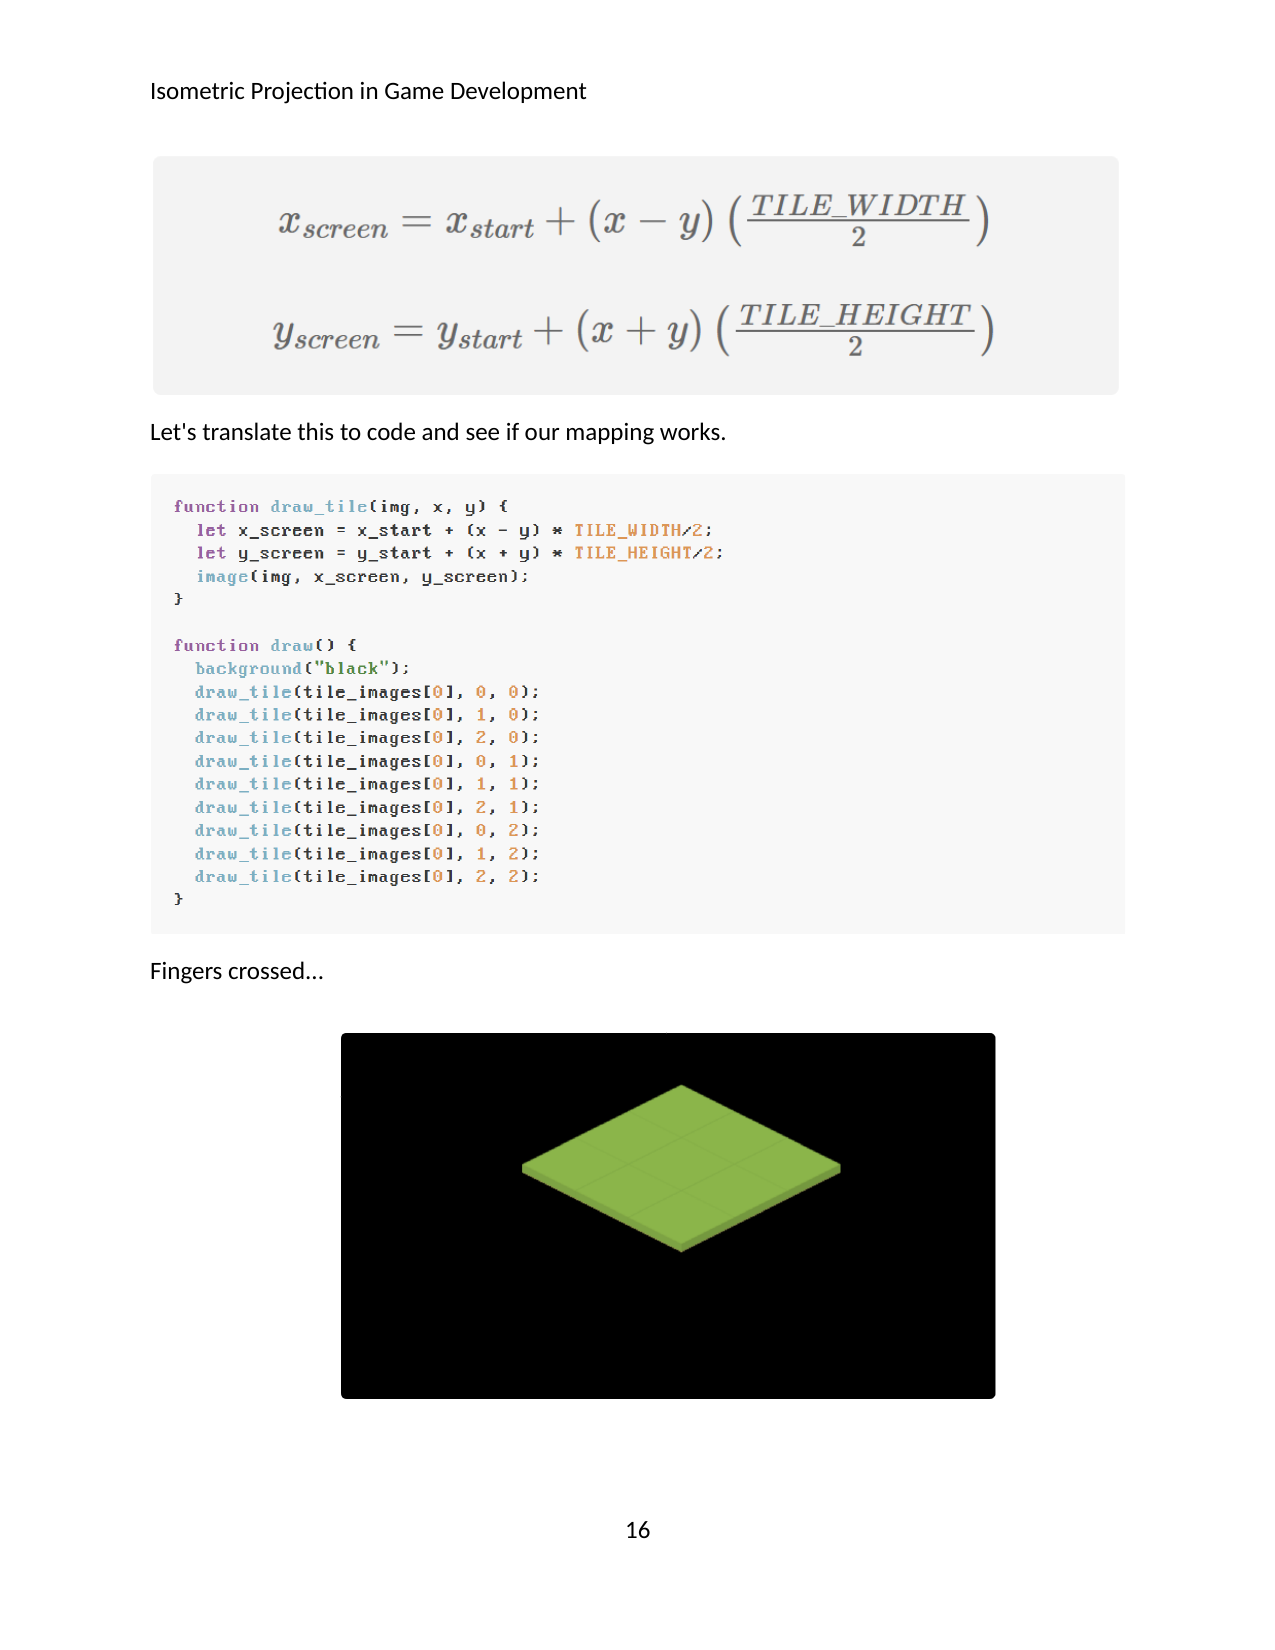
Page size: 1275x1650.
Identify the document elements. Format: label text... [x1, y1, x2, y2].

picture [150, 150, 1125, 395]
picture [150, 467, 1125, 934]
text Fingers crossed... [150, 955, 1125, 985]
picture [150, 1006, 1125, 1417]
text Let's translate this to code and see if our mapping works. [150, 416, 1125, 446]
